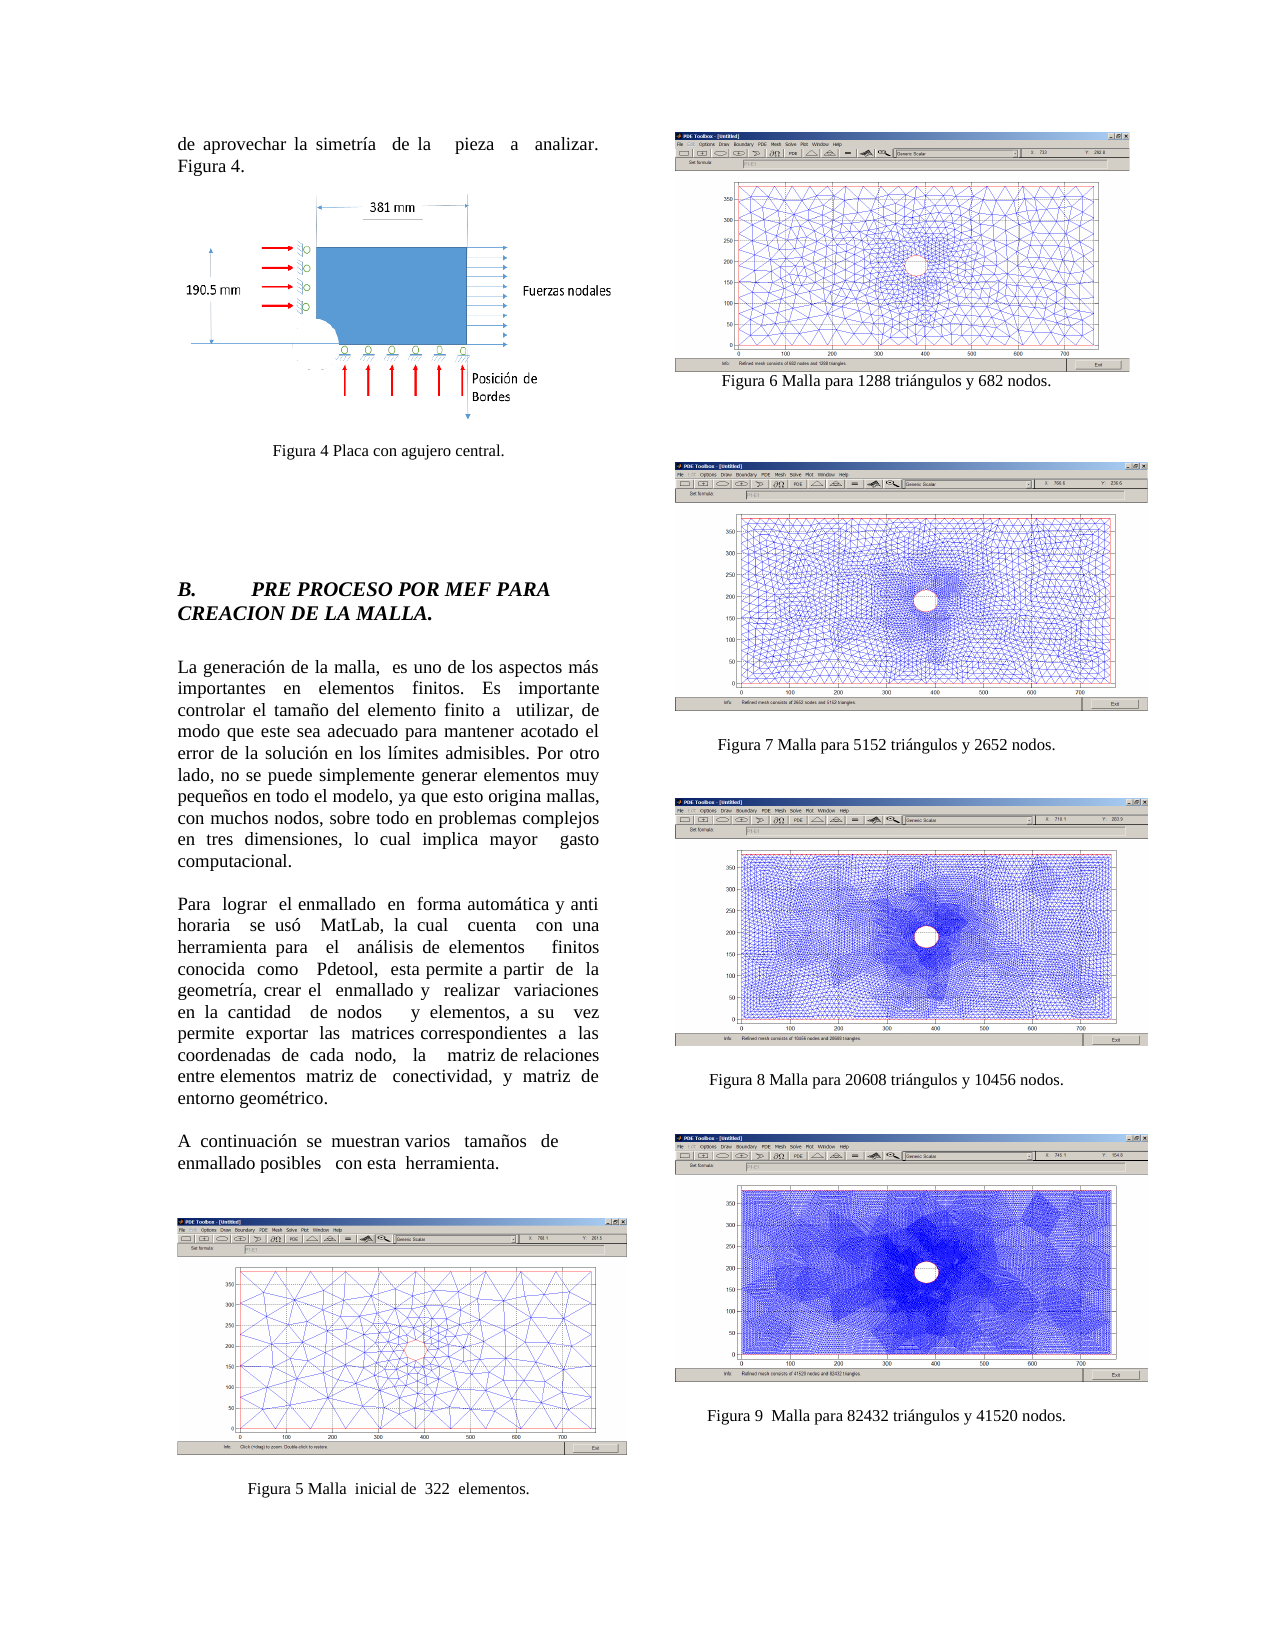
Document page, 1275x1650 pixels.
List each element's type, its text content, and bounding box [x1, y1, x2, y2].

text Figura 4 Placa con agujero central. [177, 441, 600, 460]
picture [177, 192, 620, 424]
text Figura 9 Malla para 82432 triángulos y 41520 nodos. [675, 1406, 1098, 1425]
text A continuación se muestran varios tamaños de enmallado posibles con esta herramienta. [177, 1130, 600, 1173]
text Figura 8 Malla para 20608 triángulos y 10456 nodos. [675, 1070, 1098, 1089]
picture [675, 132, 1130, 372]
picture [675, 798, 1148, 1046]
text La generación de la malla, es uno de los aspectos más importantes en elementos finitos. Es importante controlar el tamaño del elemento finito a utilizar, de modo que este sea adecuado para mantener acotado el error de la solución en los límites admisibles. Por otro lado, no se puede simplemente generar elementos muy pequeños en todo el modelo, ya que esto origina mallas, con muchos nodos, sobre todo en problemas complejos en tres dimensiones, lo cual implica mayor gasto computacional. [177, 656, 600, 871]
text Figura 5 Malla inicial de 322 elementos. [177, 1479, 600, 1498]
picture [177, 1218, 627, 1455]
picture [675, 1134, 1148, 1382]
text Figura 6 Malla para 1288 triángulos y 682 nodos. [675, 372, 1098, 390]
picture [675, 462, 1148, 711]
subtitle PRE PROCESO POR MEF PARA CREACION DE LA MALLA. [177, 577, 600, 625]
text Para lograr el enmallado en forma automática y anti horaria se usó MatLab, la cual cuenta con una herramienta para el análisis de elementos finitos conocida como Pdetool, esta permite a partir de la geometría, crear el enmallado y realizar variaciones en la cantidad de nodos y elementos, a su vez permite exportar las matrices correspondientes a las coordenadas de cada nodo, la matriz de relaciones entre elementos matriz de conectividad, y matriz de entorno geométrico. [177, 893, 600, 1108]
text Figura 7 Malla para 5152 triángulos y 2652 nodos. [675, 735, 1098, 754]
